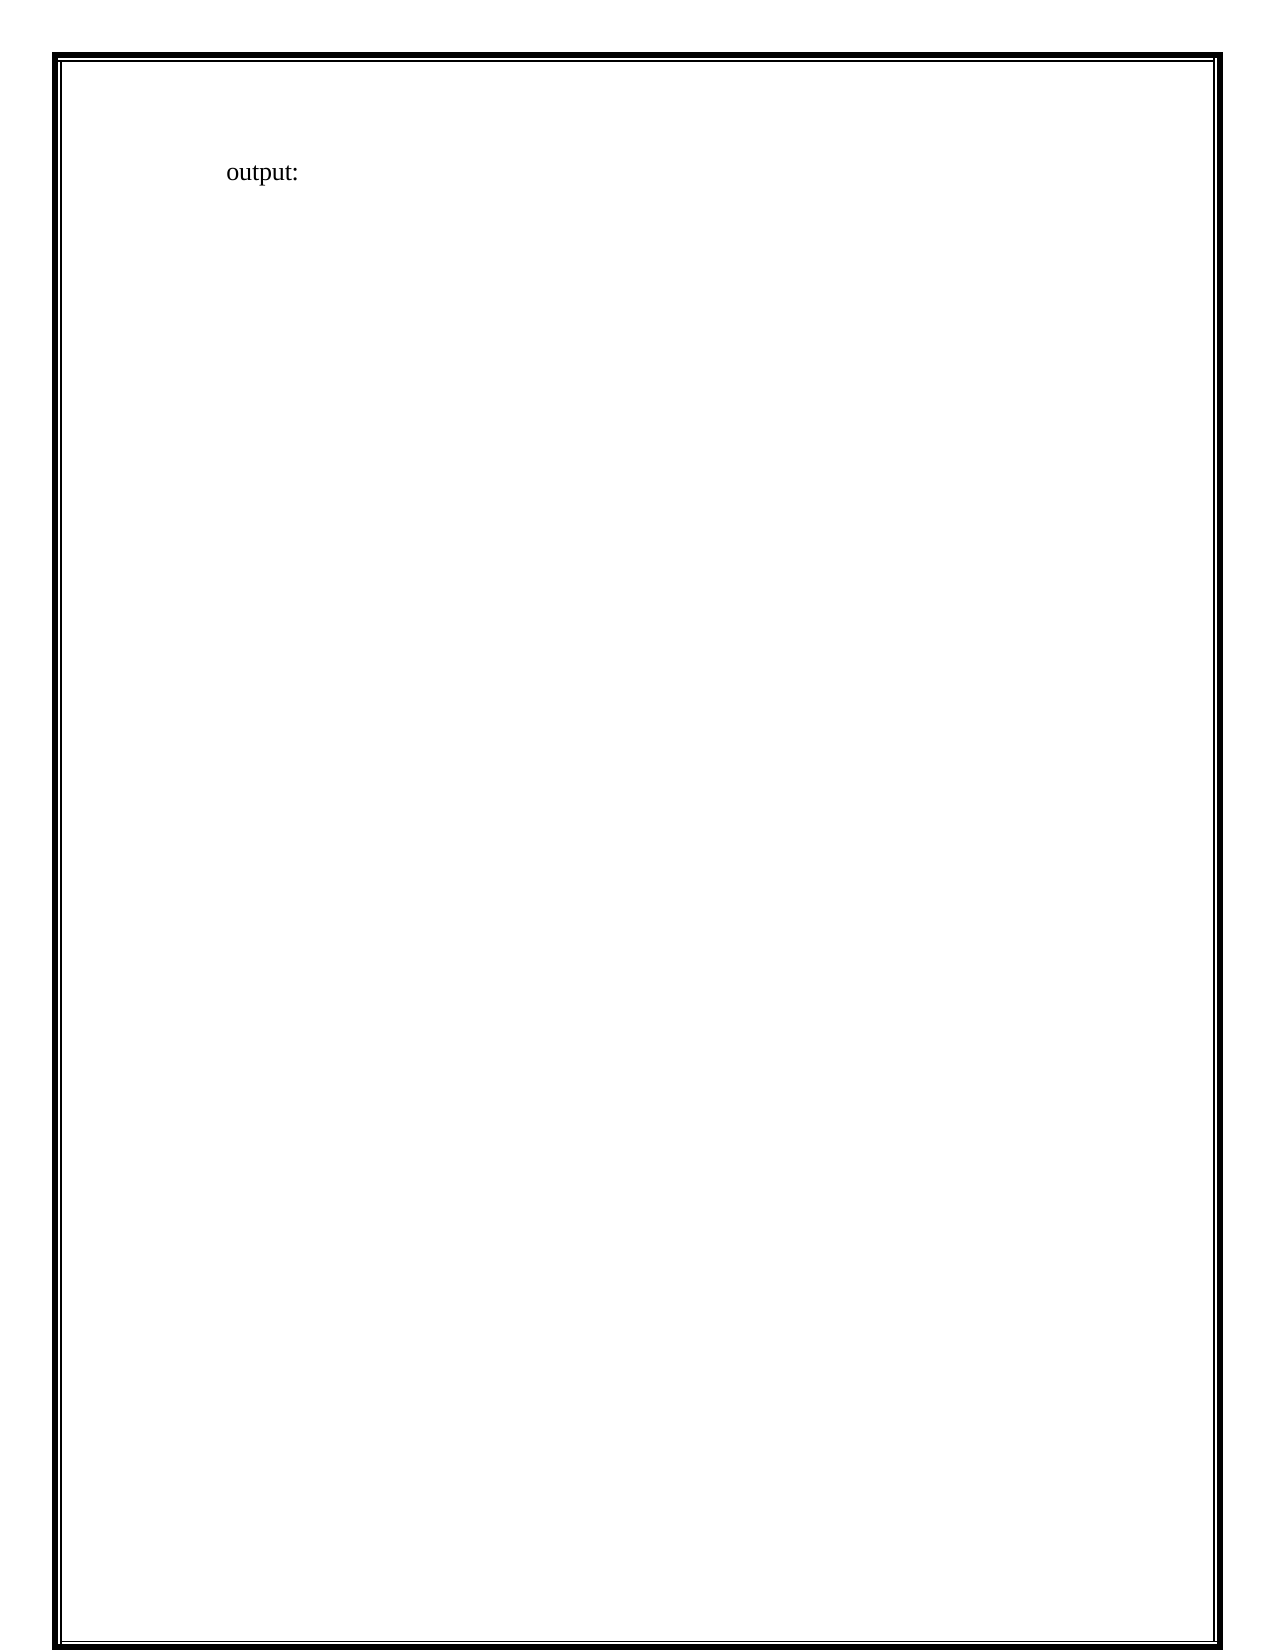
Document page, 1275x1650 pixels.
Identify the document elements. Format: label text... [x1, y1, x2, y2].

subtitle output: [226, 156, 639, 186]
